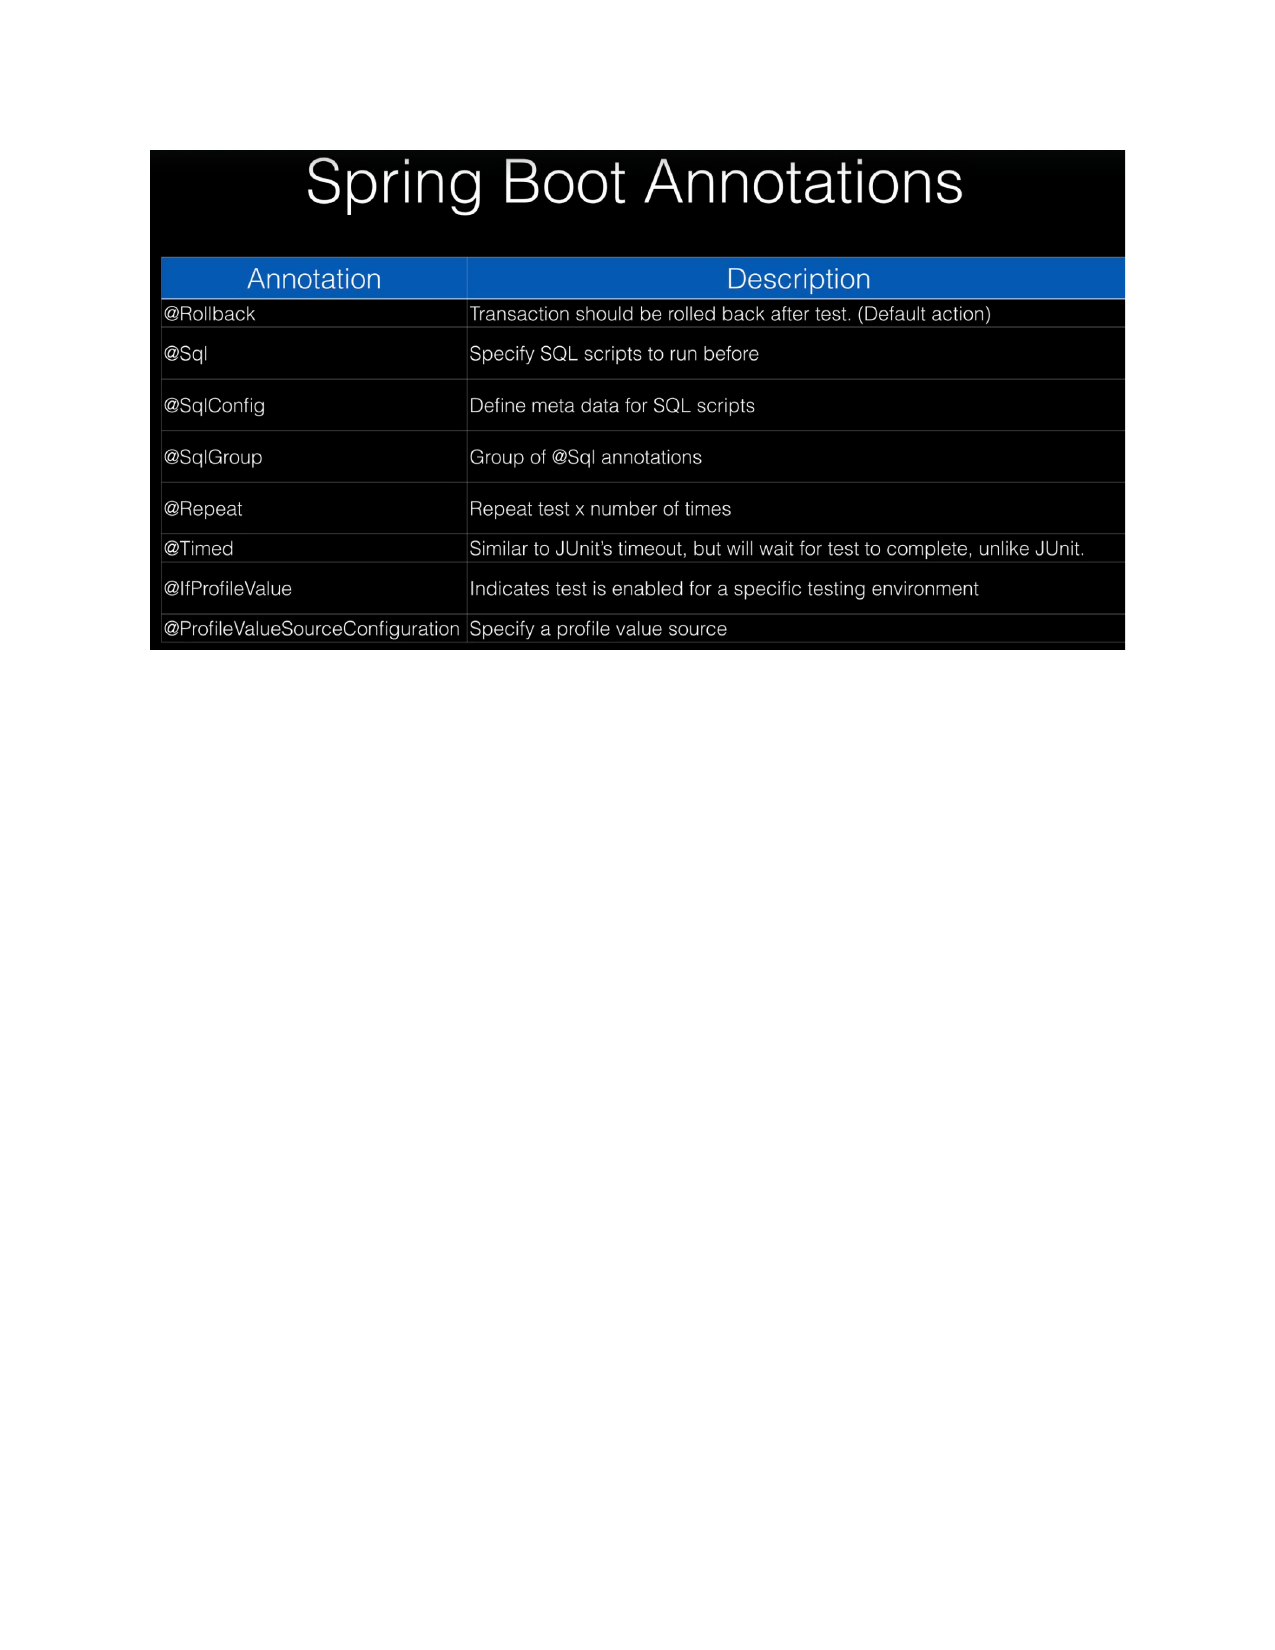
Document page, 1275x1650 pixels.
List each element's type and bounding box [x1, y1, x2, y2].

picture [150, 150, 1125, 650]
